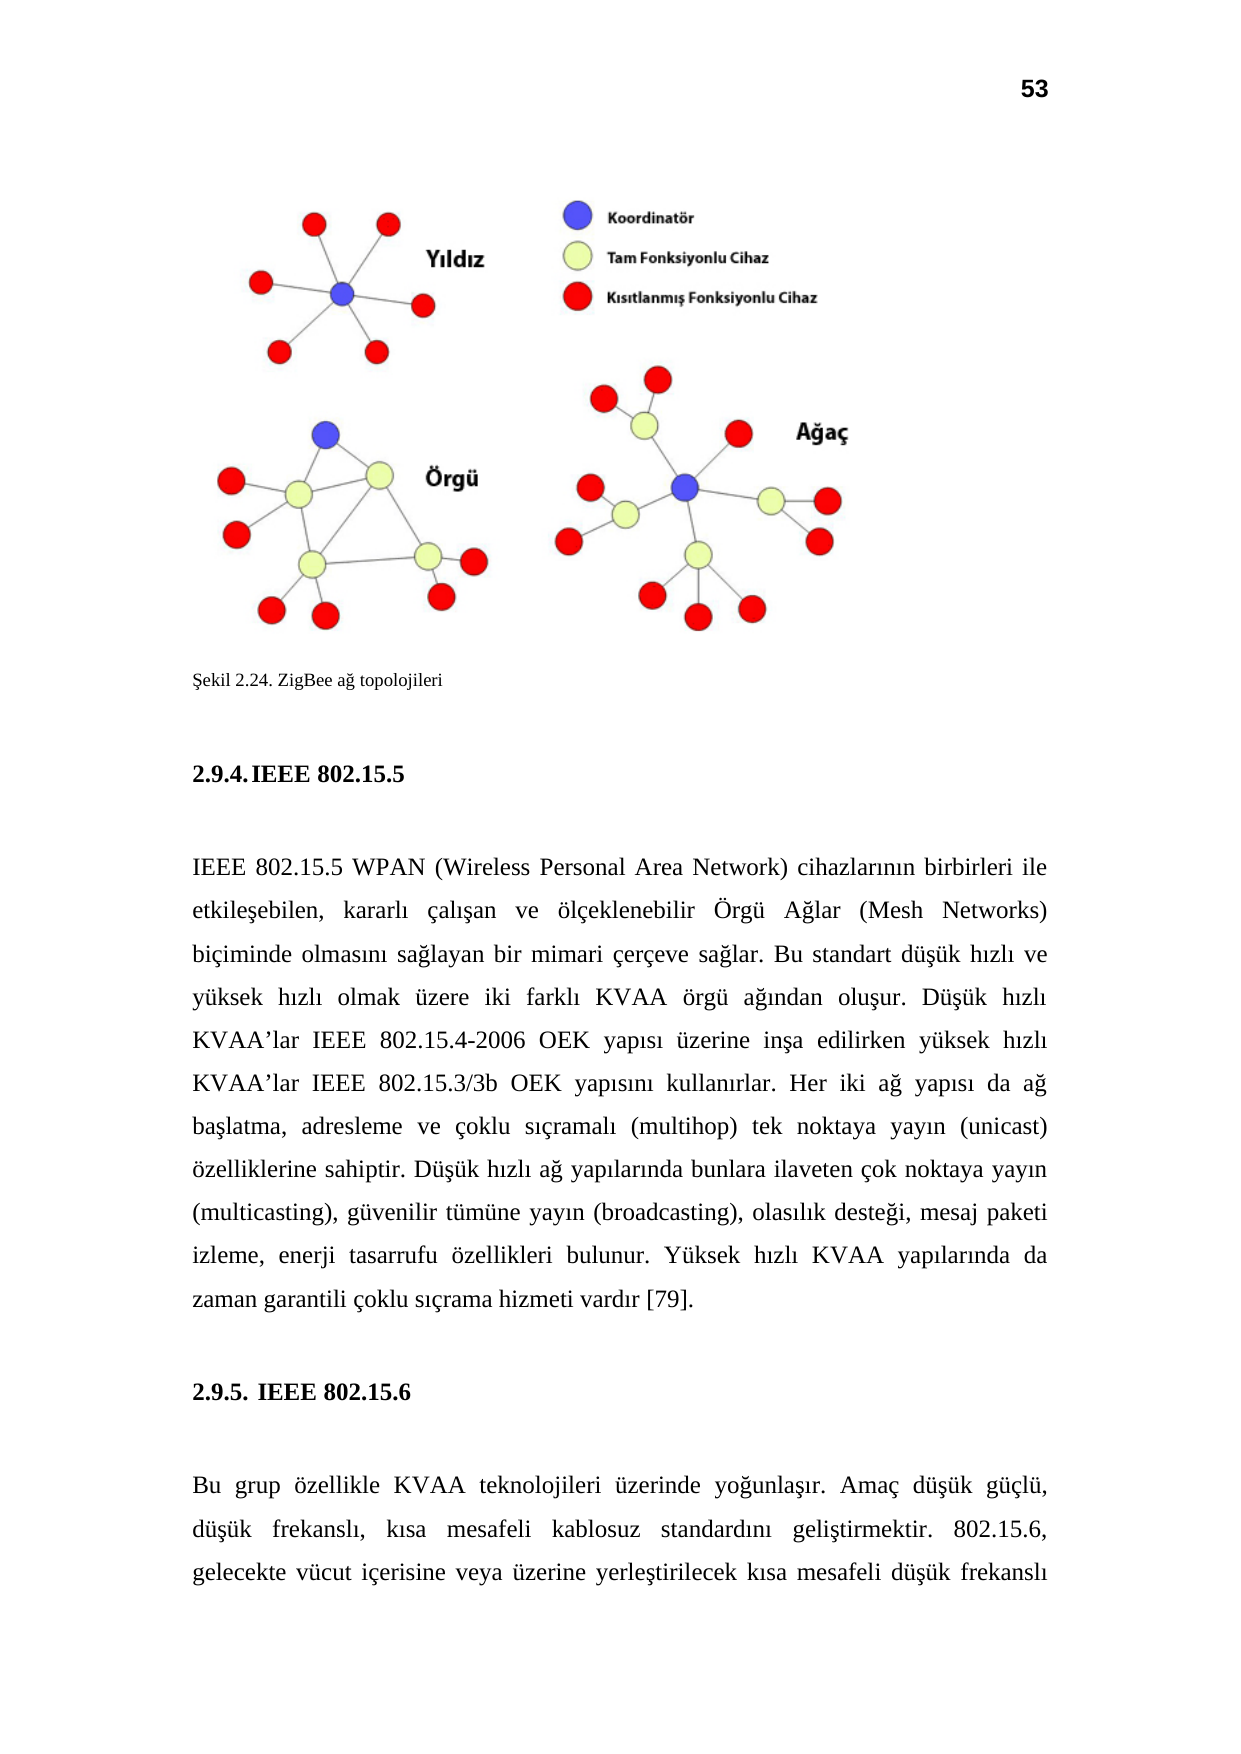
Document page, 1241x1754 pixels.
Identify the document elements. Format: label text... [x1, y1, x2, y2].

text IEEE 802.15.5 [192, 759, 1048, 788]
picture [192, 177, 908, 655]
text IEEE 802.15.6 [192, 1377, 1048, 1406]
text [192, 1471, 1048, 1586]
text IEEE 802.15.5 WPAN (Wireless Personal Area Network) cihazlarının birbirleri ile etkileşebilen, kararlı çalışan ve ölçeklenebilir Örgü Ağlar (Mesh Networks) biçiminde olmasını sağlayan bir mimari çerçeve sağlar. Bu standart düşük hızlı ve yüksek hızlı olmak üzere iki farklı KVAA örgü ağından oluşur. Düşük hızlı KVAA’lar IEEE 802.15.4-2006 OEK yapısı üzerine inşa edilirken yüksek hızlı KVAA’lar IEEE 802.15.3/3b OEK yapısını kullanırlar. Her iki ağ yapısı da ağ başlatma, adresleme ve çoklu sıçramalı (multihop) tek noktaya yayın (unicast) özelliklerine sahiptir. Düşük hızlı ağ yapılarında bunlara ilaveten çok noktaya yayın (multicasting), güvenilir tümüne yayın (broadcasting), olasılık desteği, mesaj paketi izleme, enerji tasarrufu özellikleri bulunur. Yüksek hızlı KVAA yapılarında da zaman garantili çoklu sıçrama hizmeti vardır [79]. [192, 852, 1048, 1312]
